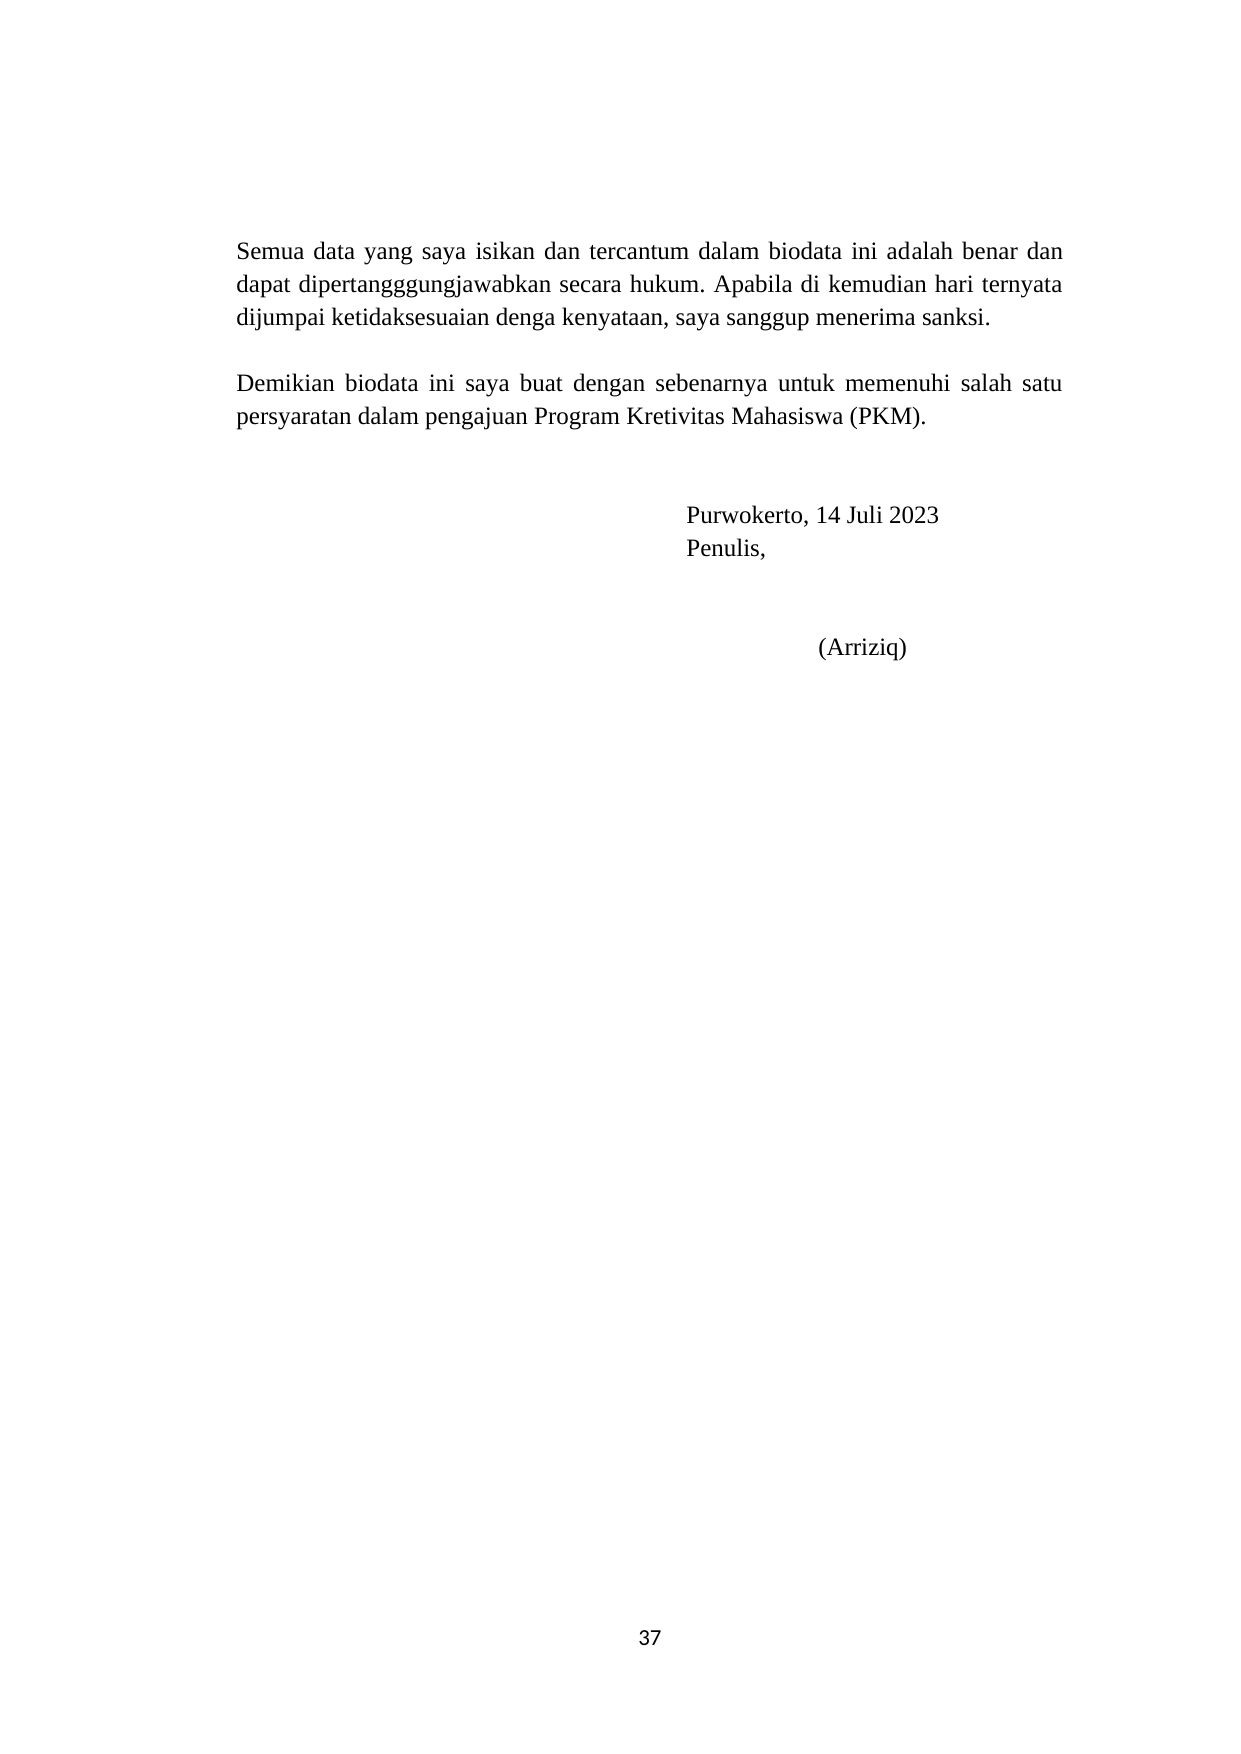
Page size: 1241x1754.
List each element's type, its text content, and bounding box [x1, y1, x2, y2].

text Penulis, [611, 533, 1063, 562]
text Demikian biodata ini saya buat dengan sebenarnya untuk memenuhi salah satu persyaratan dalam pengajuan Program Kretivitas Mahasiswa (PKM). [236, 368, 1063, 430]
text Purwokerto, 14 Juli 2023 [611, 500, 1063, 529]
text (Arriziq) [236, 632, 1063, 661]
text Semua data yang saya isikan dan tercantum dalam biodata ini adalah benar dan dapat dipertangggungjawabkan secara hukum. Apabila di kemudian hari ternyata dijumpai ketidaksesuaian denga kenyataan, saya sanggup menerima sanksi. [236, 236, 1063, 331]
